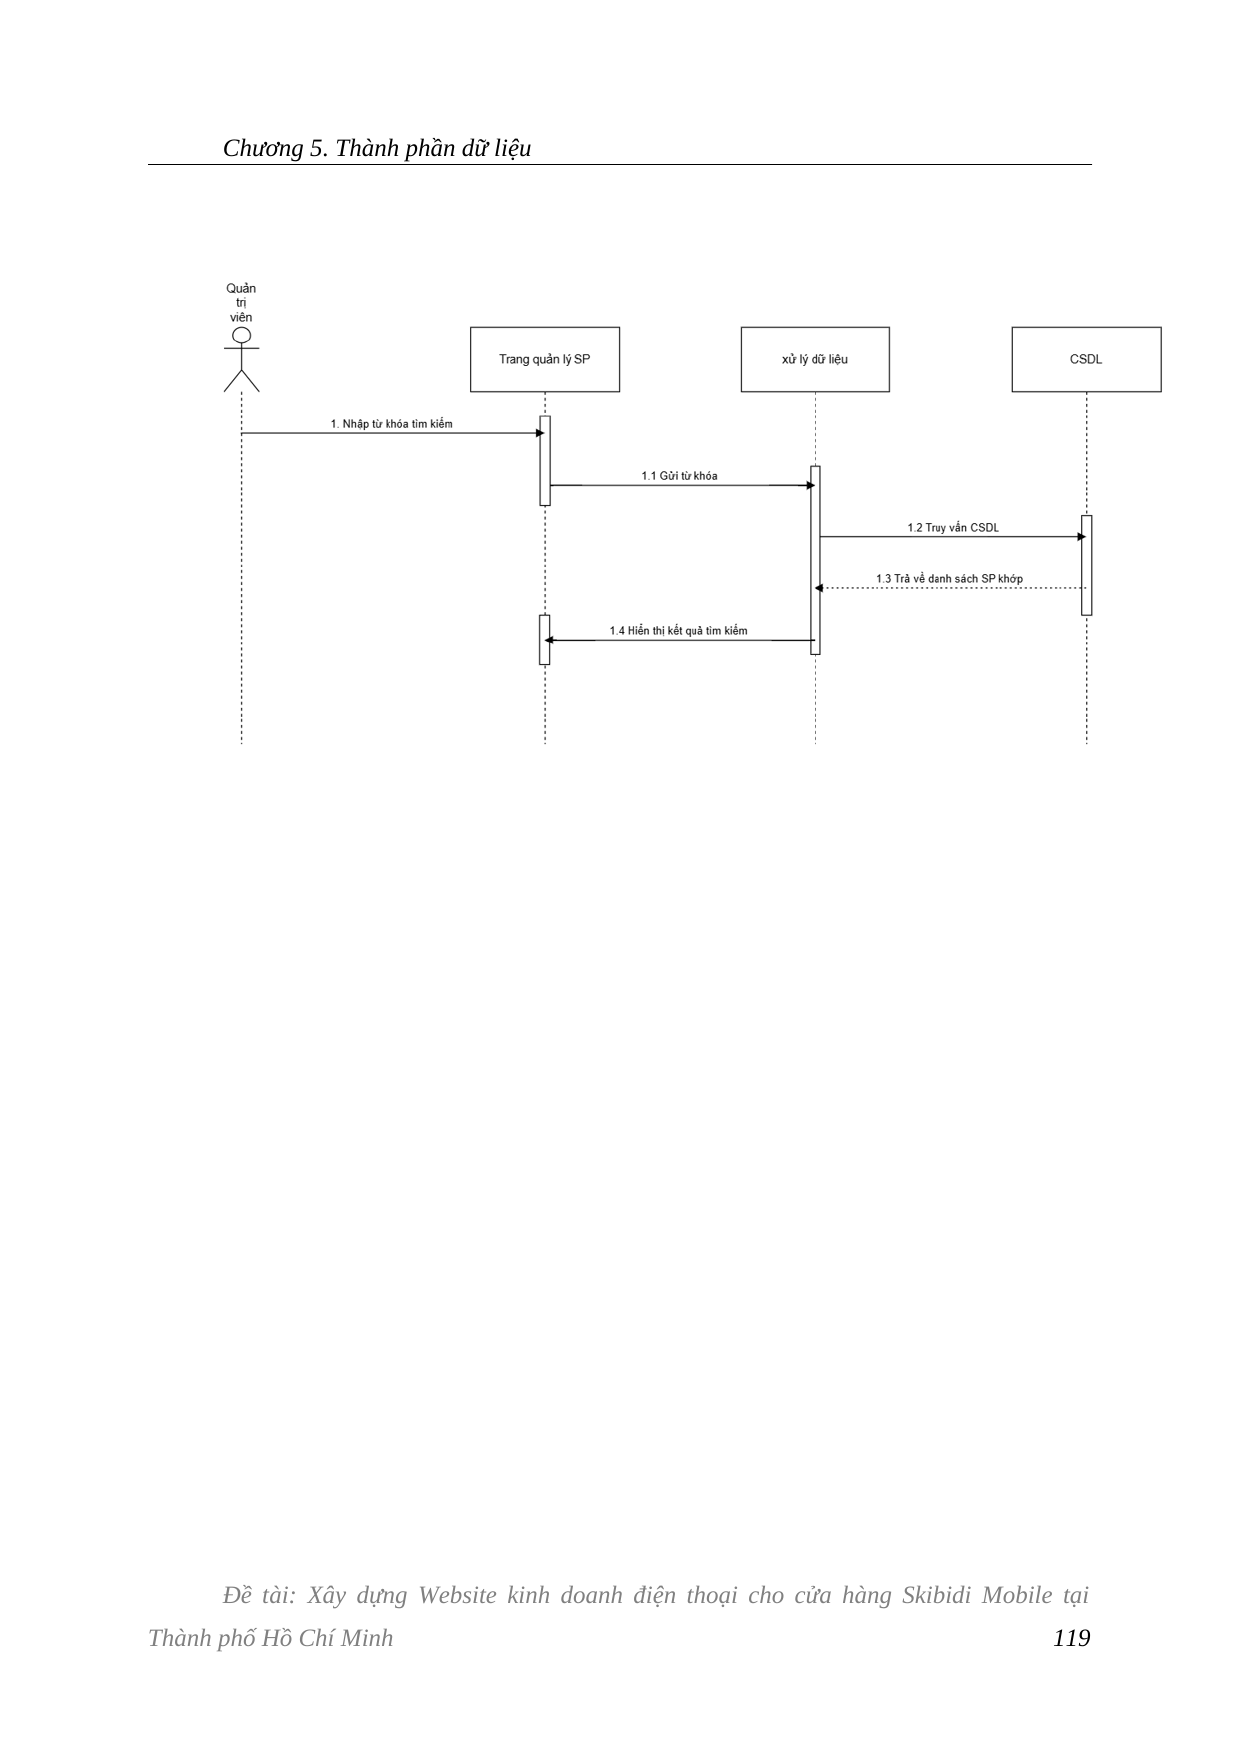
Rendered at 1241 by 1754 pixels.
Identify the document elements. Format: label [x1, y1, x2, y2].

picture [206, 266, 1181, 793]
